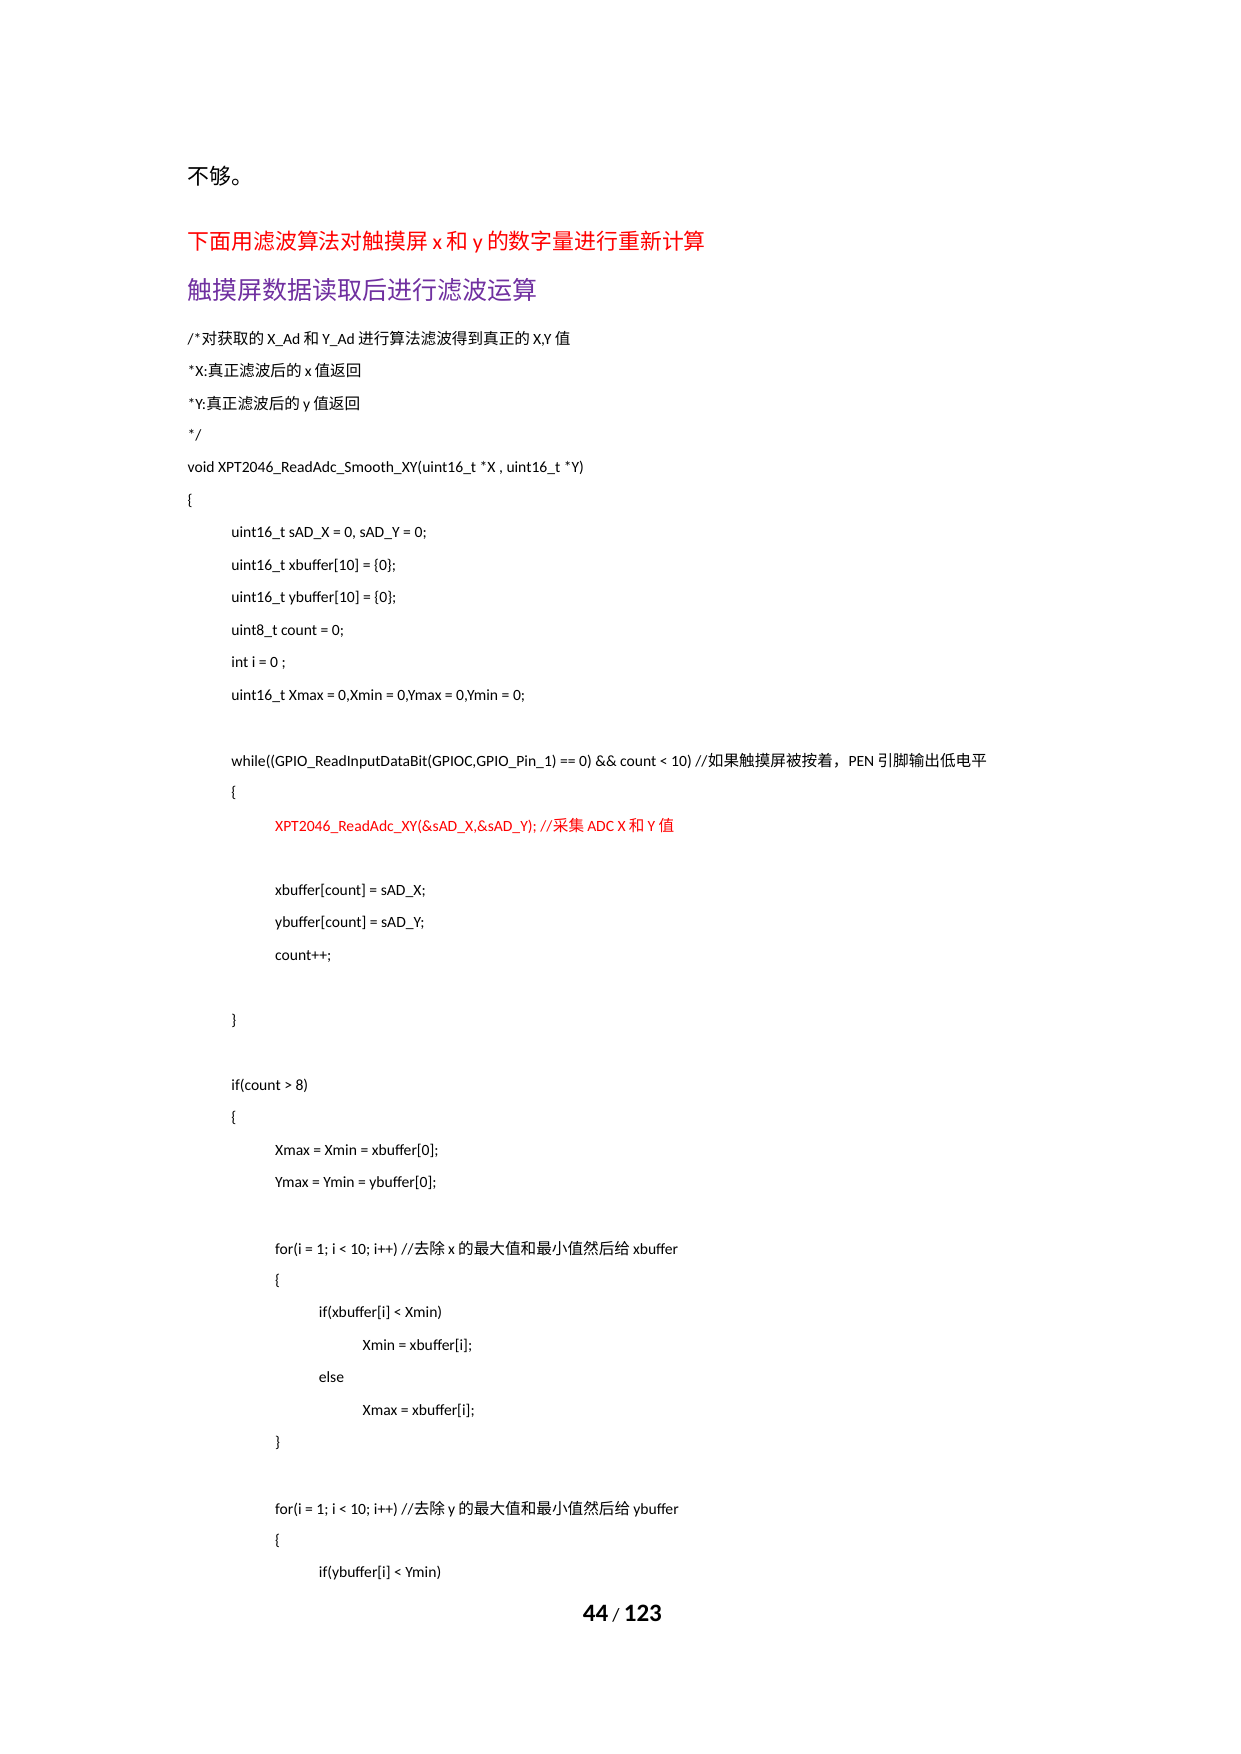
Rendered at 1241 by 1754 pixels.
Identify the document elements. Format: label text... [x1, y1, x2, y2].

text int i = 0 ; [187, 646, 1053, 678]
text uint16_t sAD_X = 0, sAD_Y = 0; [187, 516, 1053, 548]
text xbuffer[count] = sAD_X; [187, 873, 1053, 906]
text else [187, 1361, 1053, 1393]
text { [187, 776, 1053, 808]
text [187, 158, 1053, 191]
text /*对获取的X_Ad和Y_Ad进行算法滤波得到真正的X,Y值 [187, 321, 1053, 353]
text if(xbuffer[i] < Xmin) [187, 1296, 1053, 1328]
text Xmax = xbuffer[i]; [187, 1393, 1053, 1426]
text for(i = 1; i < 10; i++) //去除y的最大值和最小值然后给ybuffer [187, 1491, 1053, 1523]
text uint16_t Xmax = 0,Xmin = 0,Ymax = 0,Ymin = 0; [187, 678, 1053, 711]
text 下面用滤波算法对触摸屏x和y的数字量进行重新计算 [187, 223, 1053, 256]
text *Y:真正滤波后的y值返回 [187, 386, 1053, 418]
text 触摸屏数据读取后进行滤波运算 [187, 256, 1053, 321]
text while((GPIO_ReadInputDataBit(GPIOC,GPIO_Pin_1) == 0) && count < 10) //如果触摸屏被按着，PEN引脚输出低电平 [187, 743, 1053, 776]
text Xmax = Xmin = xbuffer[0]; [187, 1133, 1053, 1166]
text Ymax = Ymin = ybuffer[0]; [187, 1166, 1053, 1198]
text *X:真正滤波后的x值返回 [187, 353, 1053, 386]
text if(ybuffer[i] < Ymin) [187, 1556, 1053, 1588]
text } [187, 1426, 1053, 1458]
text { [187, 483, 1053, 516]
text */ [187, 418, 1053, 451]
text XPT2046_ReadAdc_XY(&sAD_X,&sAD_Y); //采集ADC X和Y值 [187, 808, 1053, 841]
text if(count > 8) [187, 1068, 1053, 1101]
text { [187, 1263, 1053, 1296]
text } [187, 1003, 1053, 1036]
text count++; [187, 938, 1053, 971]
text { [187, 1101, 1053, 1133]
text ybuffer[count] = sAD_Y; [187, 906, 1053, 938]
text uint8_t count = 0; [187, 613, 1053, 646]
text for(i = 1; i < 10; i++) //去除x的最大值和最小值然后给xbuffer [187, 1231, 1053, 1263]
text { [187, 1523, 1053, 1556]
text uint16_t ybuffer[10] = {0}; [187, 581, 1053, 613]
text Xmin = xbuffer[i]; [187, 1328, 1053, 1361]
text void XPT2046_ReadAdc_Smooth_XY(uint16_t *X , uint16_t *Y) [187, 451, 1053, 483]
text uint16_t xbuffer[10] = {0}; [187, 548, 1053, 581]
